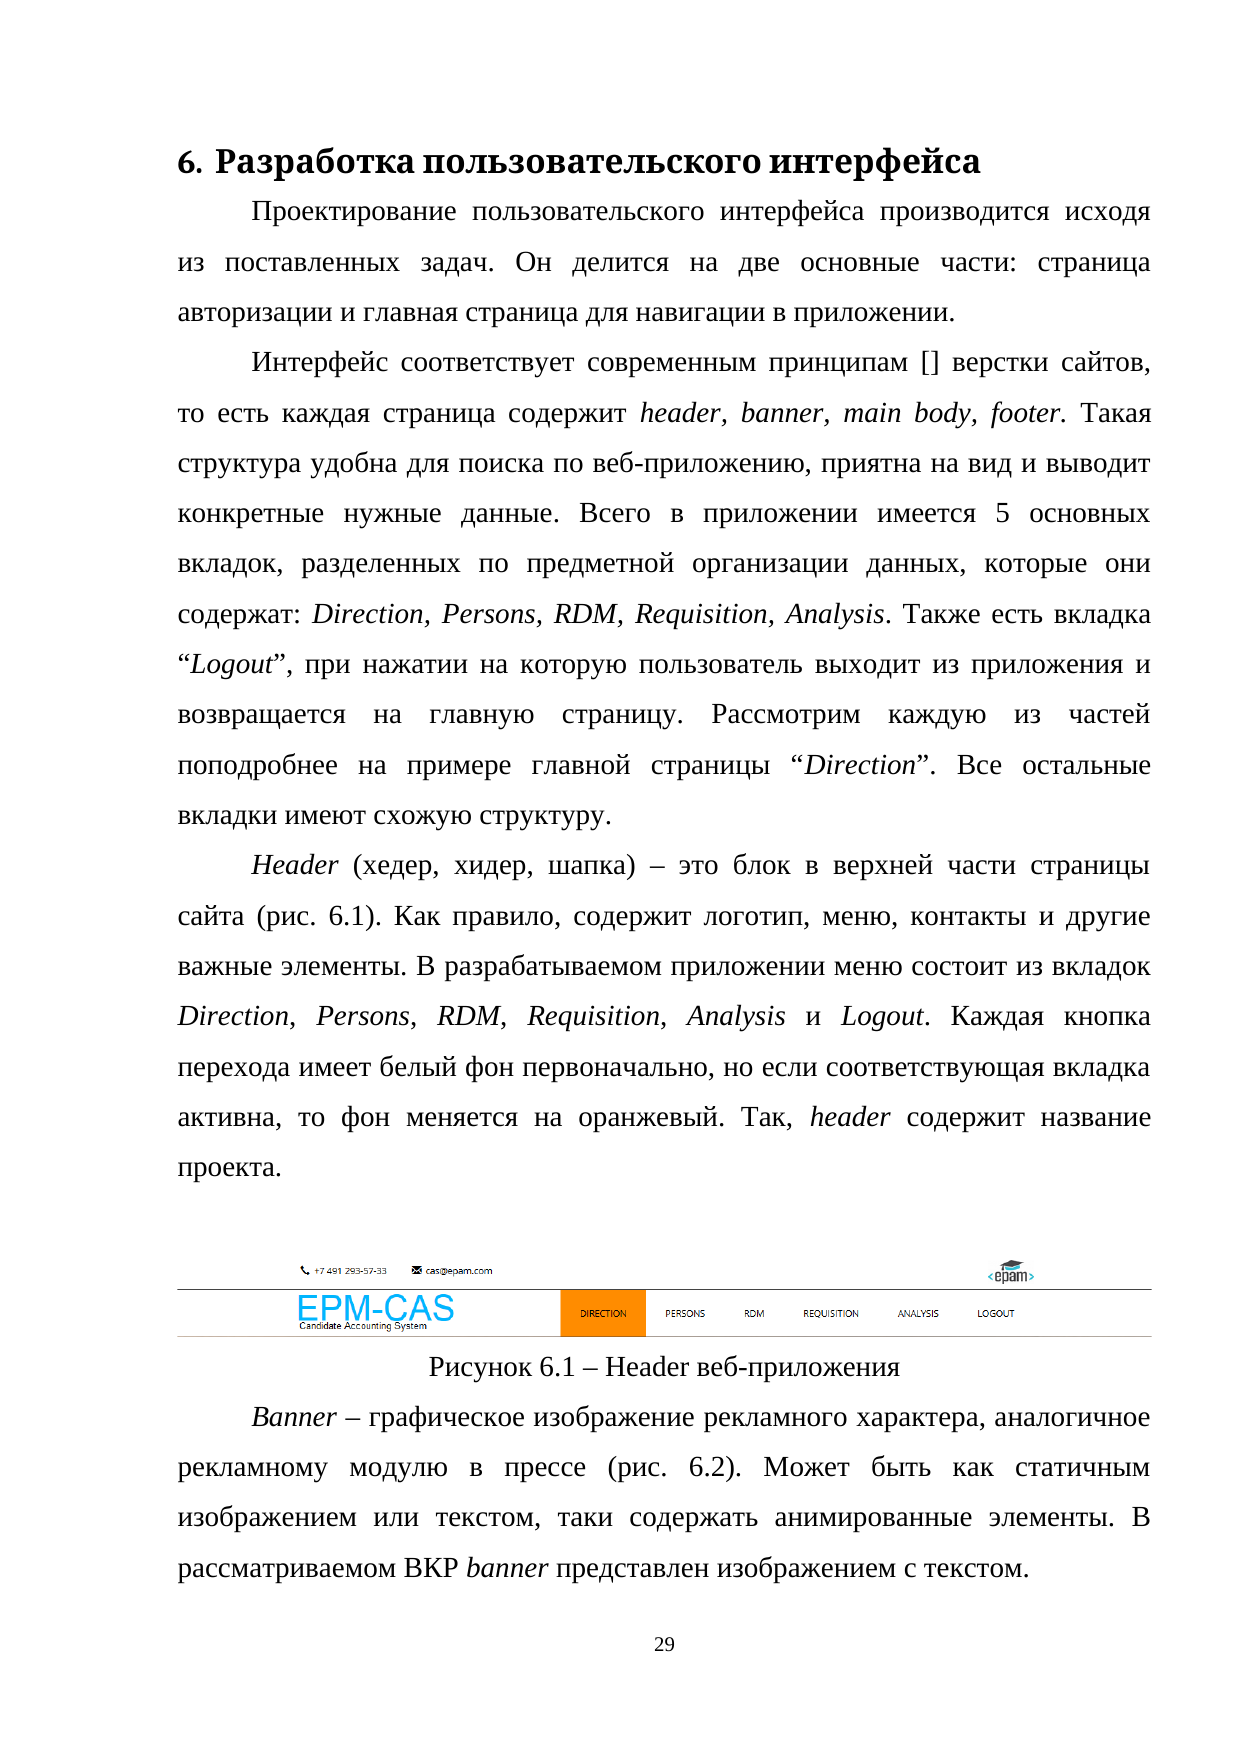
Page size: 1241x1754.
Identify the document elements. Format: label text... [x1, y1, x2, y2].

text Рисунок 6.1 – Header веб-приложения [177, 1349, 1152, 1382]
text Проектирование пользовательского интерфейса производится исходя из поставленных задач. Он делится на две основные части: страница авторизации и главная страница для навигации в приложении. [177, 193, 1152, 328]
list Разработка пользовательского интерфейса [177, 143, 1152, 181]
text Интерфейс соответствует современным принципам [] верстки сайтов, то есть каждая страница содержит header, banner, main body, footer. Такая структура удобна для поиска по веб-приложению, приятна на вид и выводит конкретные нужные данные. Всего в приложении имеется 5 основных вкладок, разделенных по предметной организации данных, которые они содержат: Direction, Persons, RDM, Requisition, Analysis. Также есть вкладка “Logout”, при нажатии на которую пользователь выходит из приложения и возвращается на главную страницу. Рассмотрим каждую из частей поподробнее на примере главной страницы “Direction”. Все остальные вкладки имеют схожую структуру. [177, 344, 1152, 831]
picture [177, 1250, 1152, 1337]
text Banner – графическое изображение рекламного характера, аналогичное рекламному модулю в прессе (рис. 6.2). Может быть как статичным изображением или текстом, таки содержать анимированные элементы. В рассматриваемом ВКР banner представлен изображением с текстом. [177, 1399, 1152, 1583]
text Header (хедер, хидер, шапка) – это блок в верхней части страницы сайта (рис. 6.1). Как правило, содержит логотип, меню, контакты и другие важные элементы. В разрабатываемом приложении меню состоит из вкладок Direction, Persons, RDM, Requisition, Analysis и Logout. Каждая кнопка перехода имеет белый фон первоначально, но если соответствующая вкладка активна, то фон меняется на оранжевый. Так, header содержит название проекта. [177, 847, 1152, 1183]
